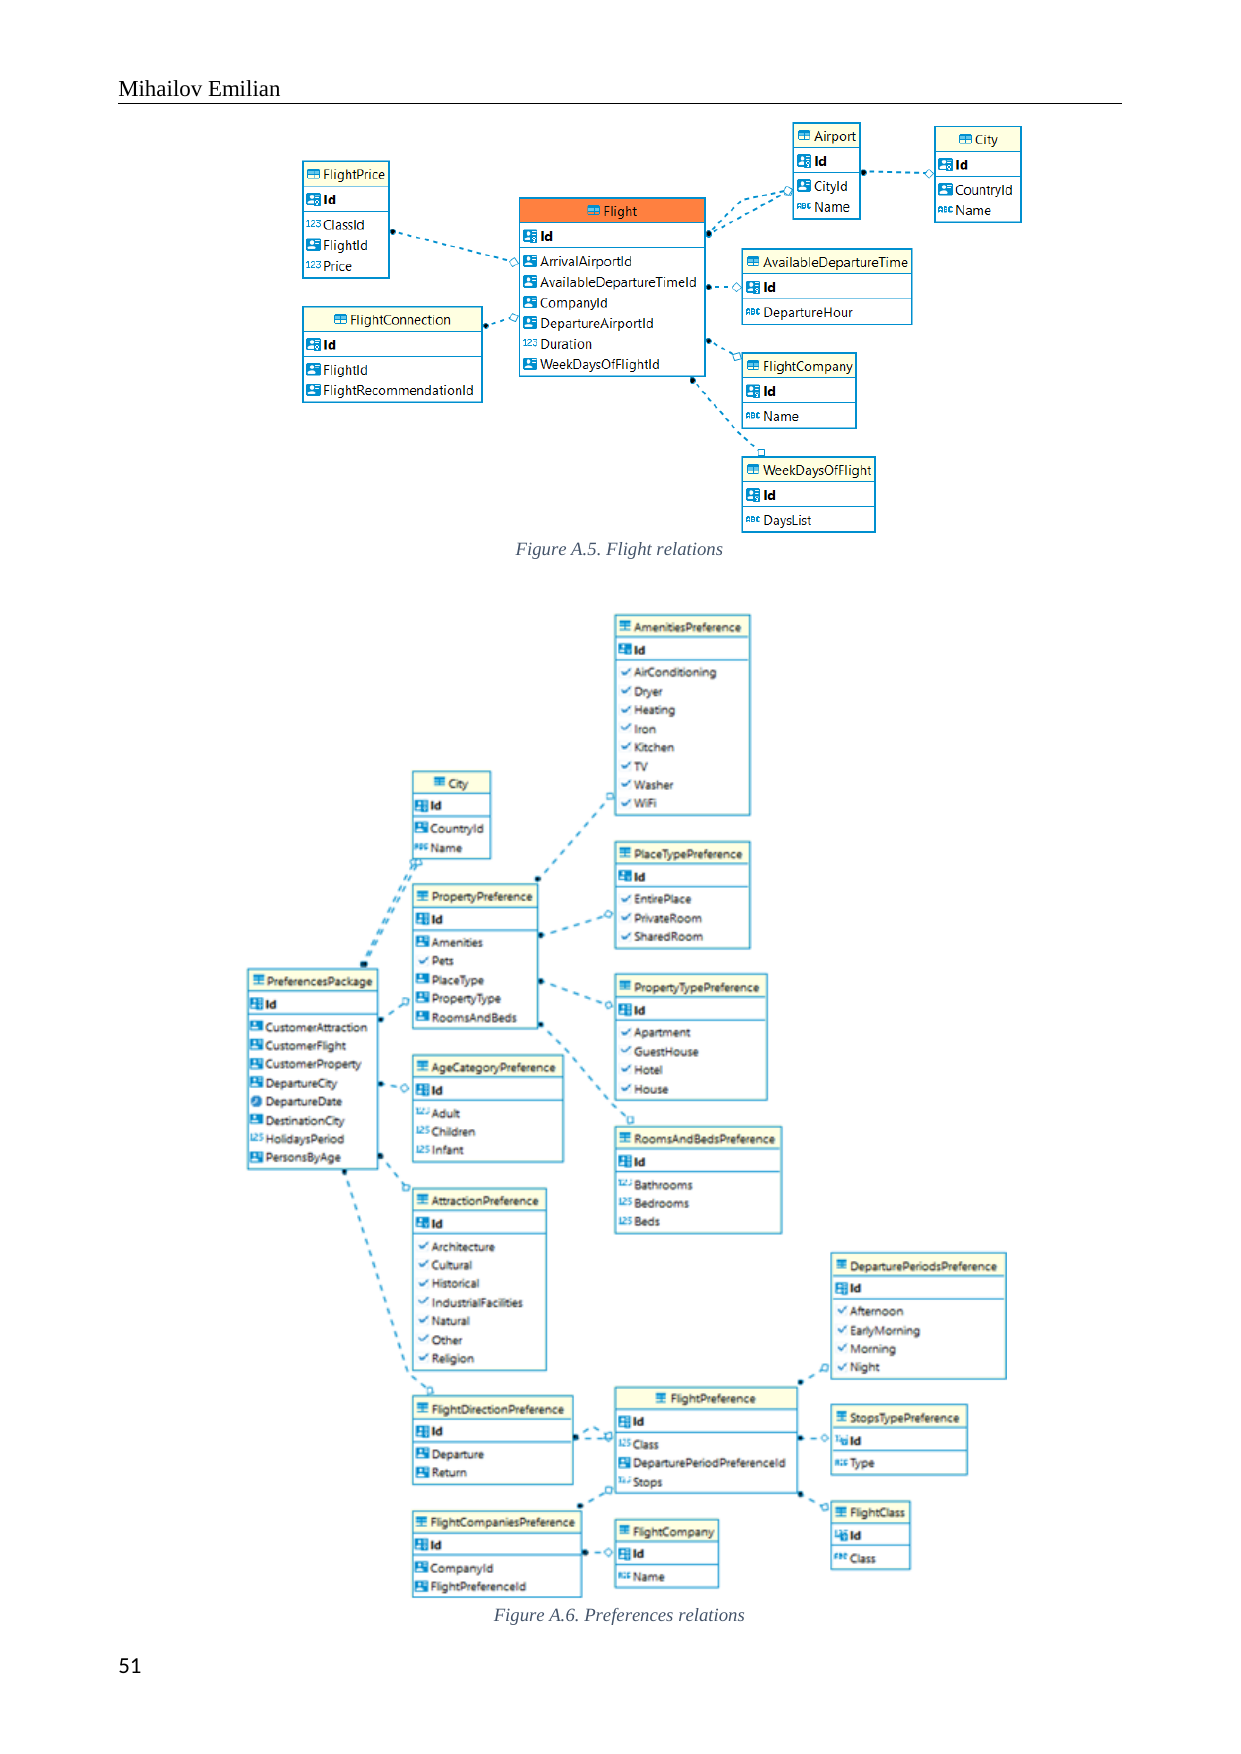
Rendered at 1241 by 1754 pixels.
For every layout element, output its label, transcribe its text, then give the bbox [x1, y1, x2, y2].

picture [297, 118, 1032, 539]
picture [233, 609, 1007, 1604]
text Figure A.5. Flight relations [118, 538, 1122, 560]
text Figure A.6. Preferences relations [118, 1604, 1122, 1625]
